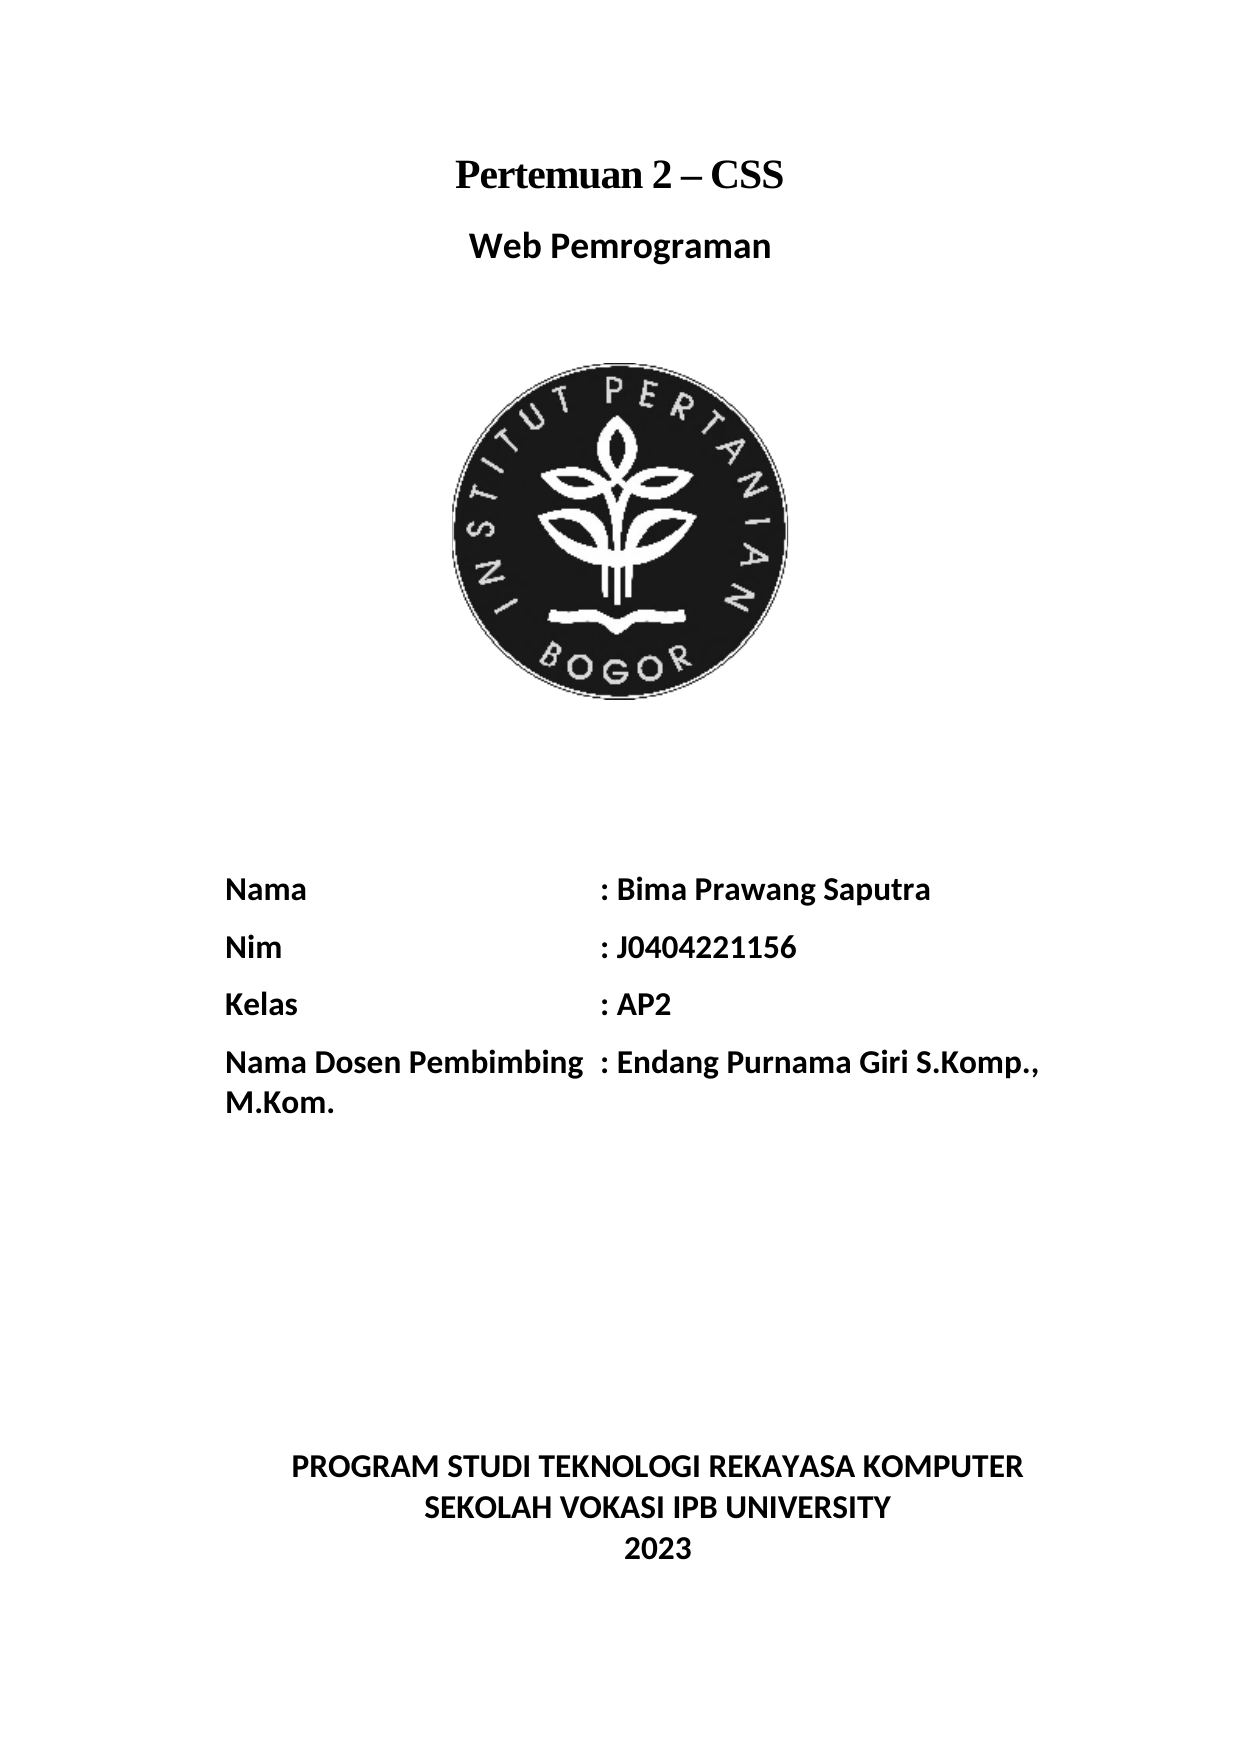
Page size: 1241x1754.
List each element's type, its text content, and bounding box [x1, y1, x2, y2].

text PROGRAM STUDI TEKNOLOGI REKAYASA KOMPUTER [225, 1445, 1090, 1486]
text 2023 [225, 1527, 1090, 1567]
text Nama Dosen Pembimbing : Endang Purnama Giri S.Komp., M.Kom. [225, 1041, 1090, 1122]
title Pertemuan 2 – CSS [150, 150, 1090, 198]
text SEKOLAH VOKASI IPB UNIVERSITY [225, 1486, 1090, 1527]
text Nama : Bima Prawang Saputra [150, 868, 1090, 909]
text Web Pemrograman [150, 222, 1090, 268]
text Nim : J0404221156 [150, 926, 1090, 967]
text Kelas : AP2 [150, 983, 1090, 1024]
